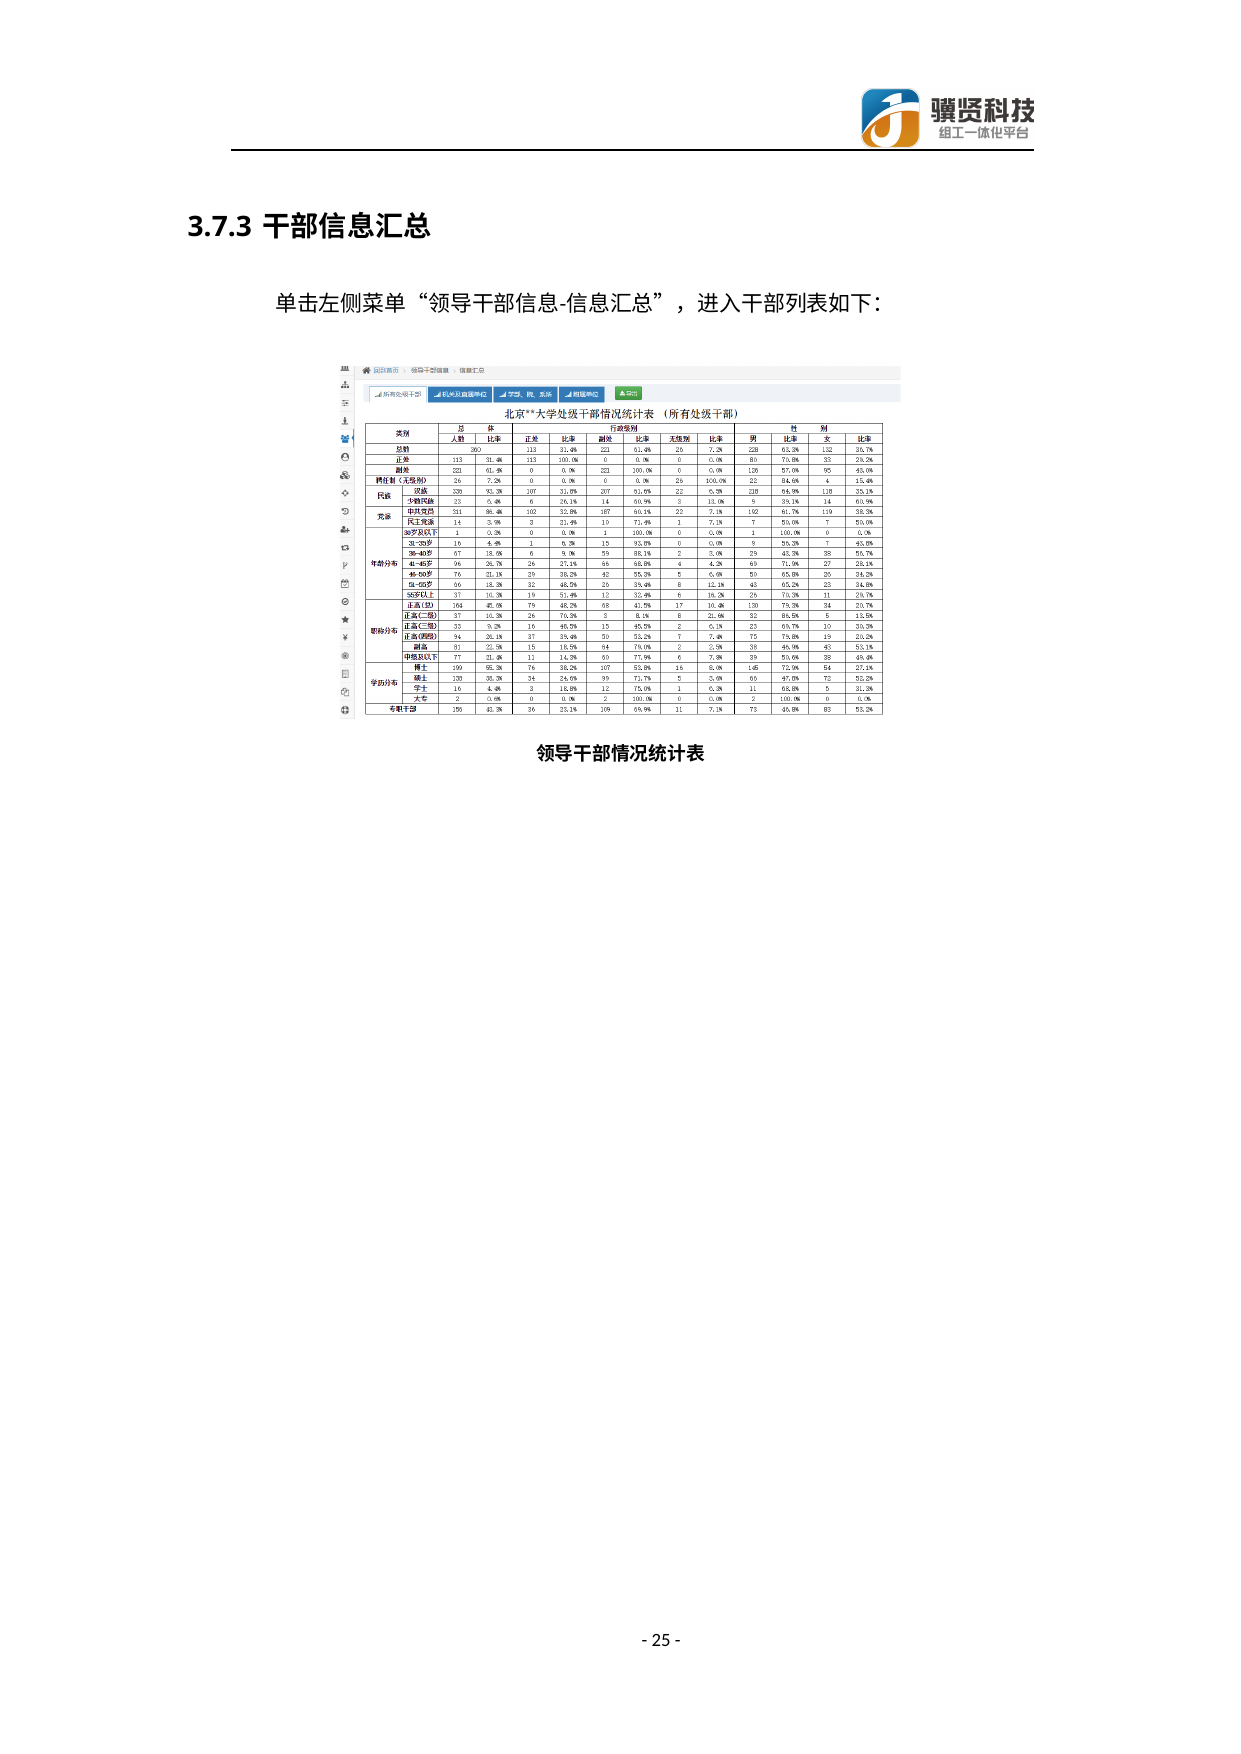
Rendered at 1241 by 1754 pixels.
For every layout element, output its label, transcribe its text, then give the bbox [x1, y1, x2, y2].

subtitle 干部信息汇总 [187, 192, 1053, 257]
picture [339, 366, 901, 719]
picture [861, 88, 1034, 148]
text 单击左侧菜单“领导干部信息-信息汇总”，进入干部列表如下： [231, 286, 1053, 318]
text 领导干部情况统计表 [187, 736, 1053, 768]
